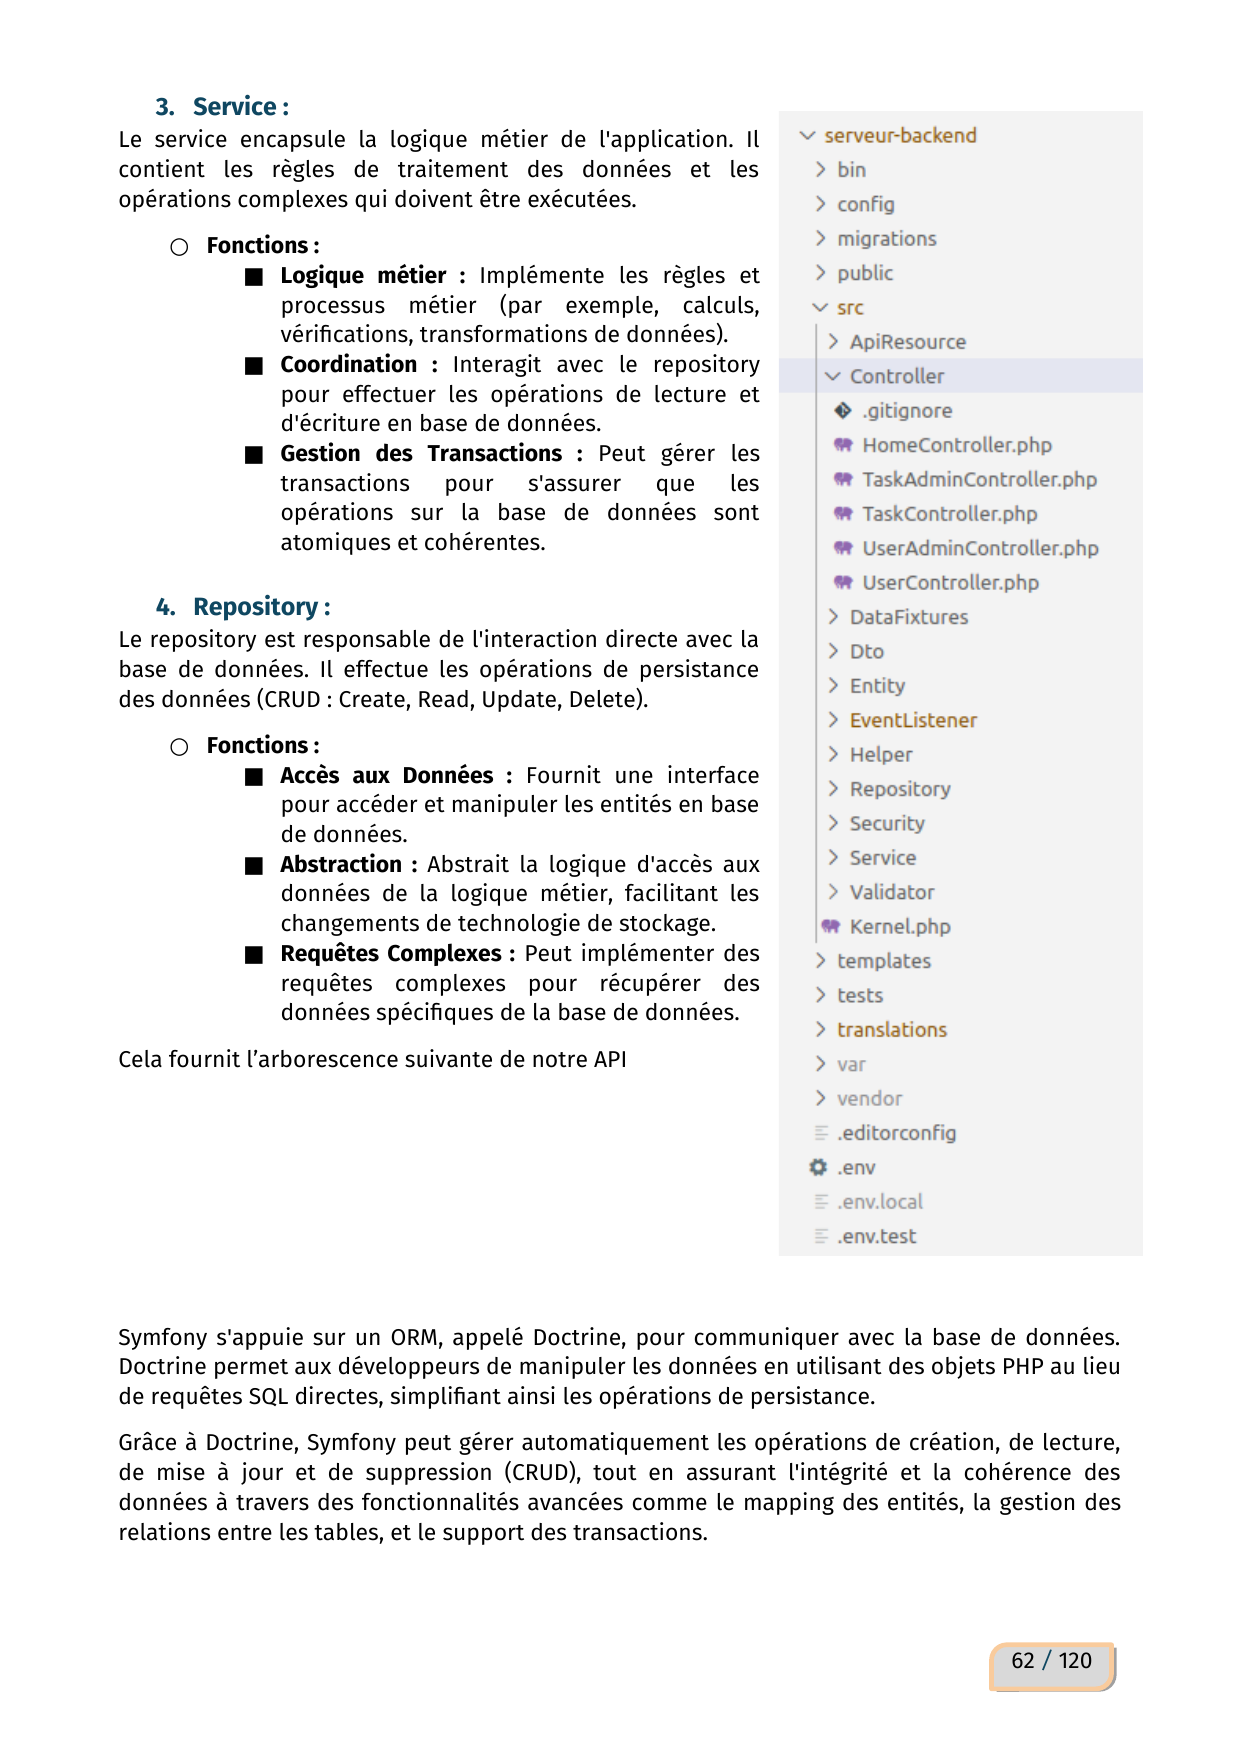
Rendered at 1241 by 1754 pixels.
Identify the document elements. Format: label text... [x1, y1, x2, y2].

list Requêtes Complexes : Peut implémenter des requêtes complexes pour récupérer des données spécifiques de la base de données. [243, 940, 778, 1027]
list Logique métier : Implémente les règles et processus métier (par exemple, calculs, vérifications, transformations de données). [243, 262, 778, 349]
list Fonctions : [169, 232, 778, 260]
list Accès aux Données : Fournit une interface pour accéder et manipuler les entités en base de données. [243, 762, 778, 848]
subtitle Repository : [156, 592, 778, 622]
text Grâce à Doctrine, Symfony peut gérer automatiquement les opérations de création, de lecture, de mise à jour et de suppression (CRUD), tout en assurant l'intégrité et la cohérence des données à travers des fonctionnalités avancées comme le mapping des entités, la gestion des relations entre les tables, et le support des transactions. [118, 1429, 1122, 1546]
text Le repository est responsable de l'interaction directe avec la base de données. Il effectue les opérations de persistance des données (CRUD : Create, Read, Update, Delete). [118, 626, 778, 713]
list Coordination : Interagit avec le repository pour effectuer les opérations de lecture et d'écriture en base de données. [243, 351, 778, 438]
picture [778, 111, 1143, 1256]
text Symfony s'appuie sur un ORM, appelé Doctrine, pour communiquer avec la base de données. Doctrine permet aux développeurs de manipuler les données en utilisant des objets PHP au lieu de requêtes SQL directes, simplifiant ainsi les opérations de persistance. [118, 1324, 1122, 1411]
subtitle Service : [156, 92, 1122, 122]
list Abstraction : Abstrait la logique d'accès aux données de la logique métier, facilitant les changements de technologie de stockage. [243, 851, 778, 938]
list Fonctions : [169, 732, 778, 759]
list Gestion des Transactions : Peut gérer les transactions pour s'assurer que les opérations sur la base de données sont atomiques et cohérentes. [243, 440, 778, 557]
text Cela fournit l’arborescence suivante de notre API [118, 1046, 778, 1073]
text Le service encapsule la logique métier de l'application. Il contient les règles de traitement des données et les opérations complexes qui doivent être exécutées. [118, 126, 778, 213]
